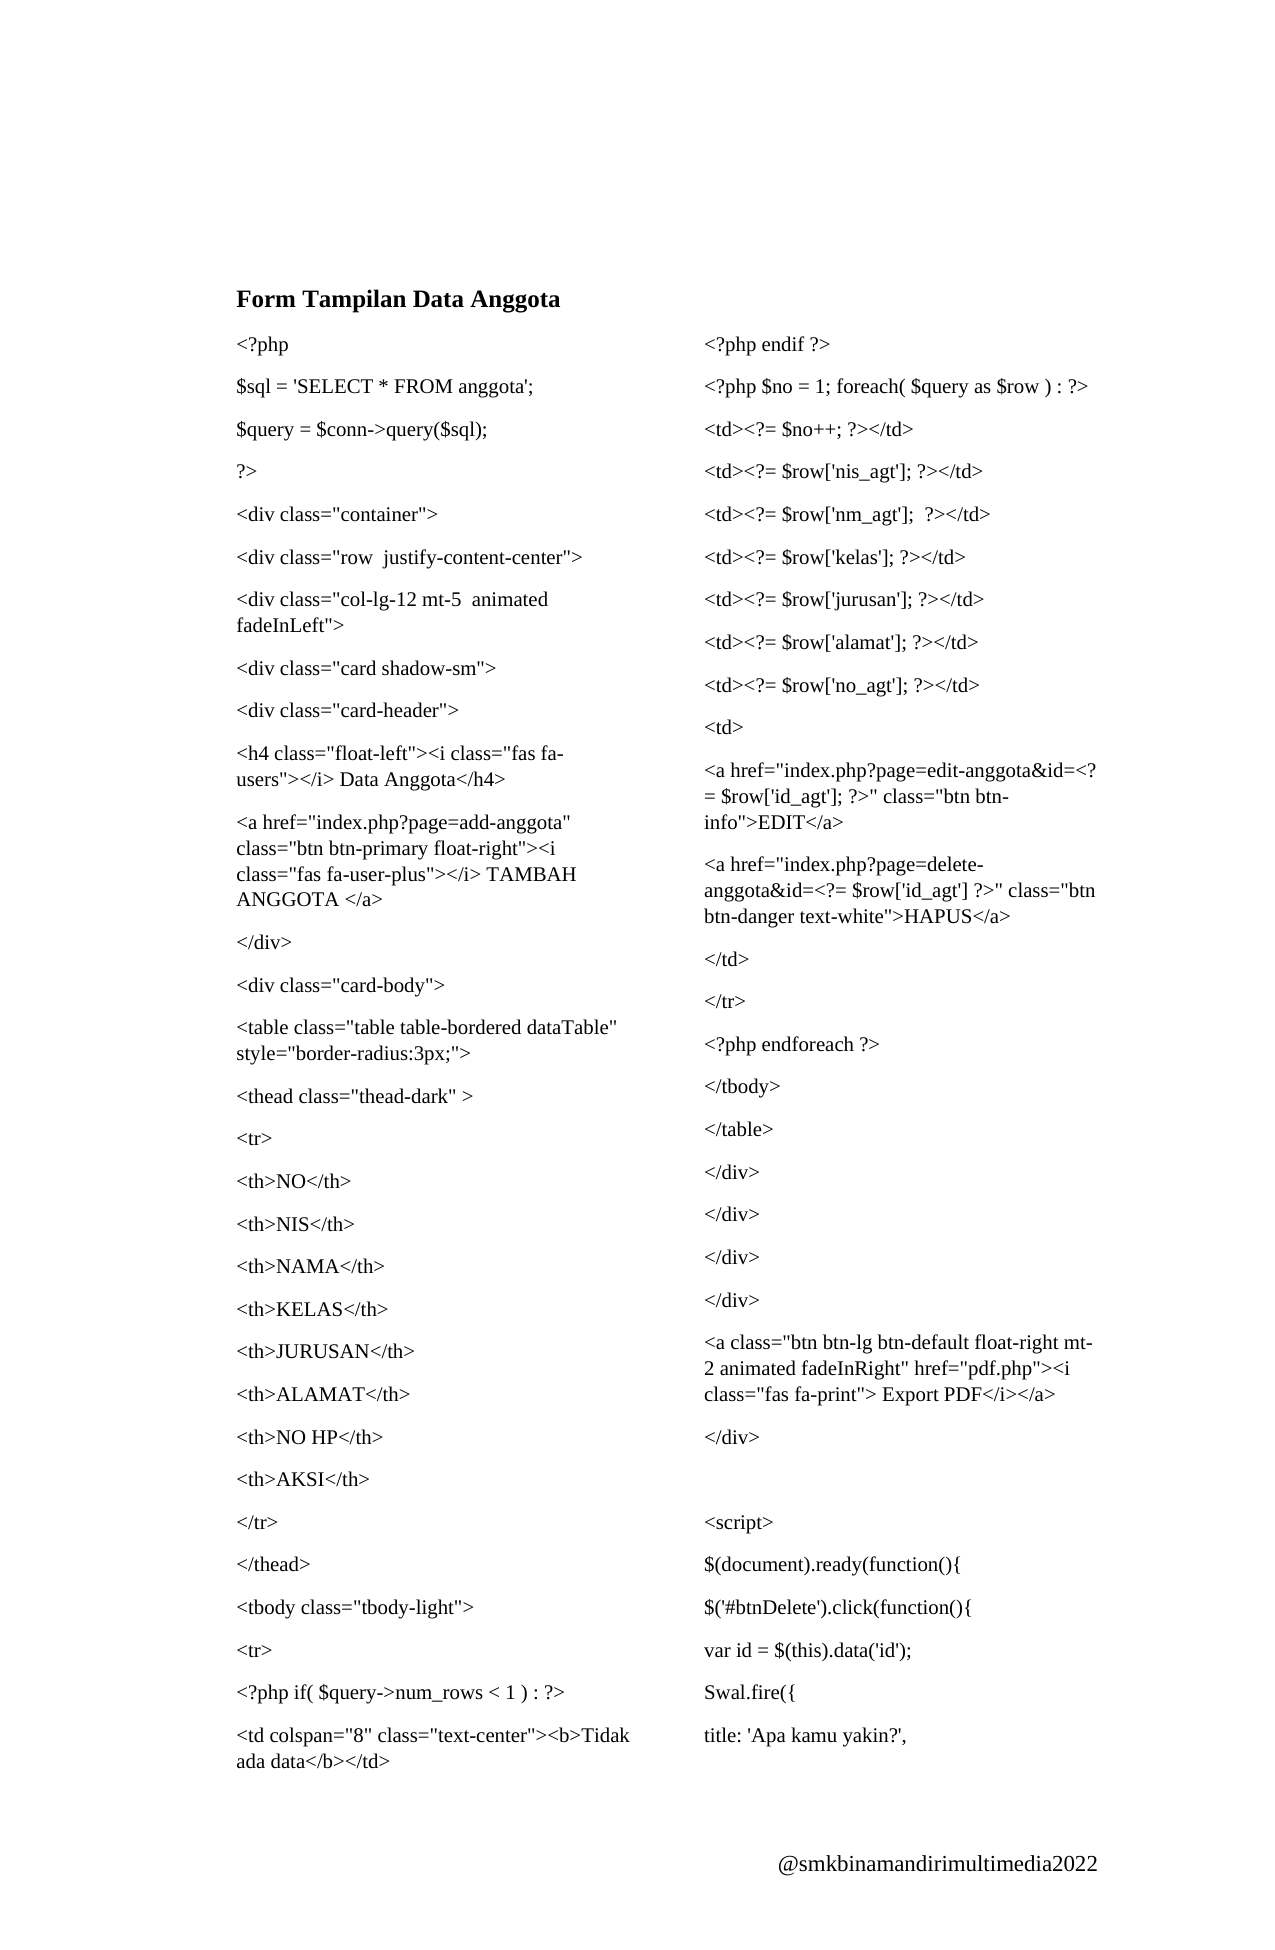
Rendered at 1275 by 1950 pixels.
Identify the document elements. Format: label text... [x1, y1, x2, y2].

text <td><?= $row['alamat']; ?></td> [704, 630, 1098, 654]
text <td><?= $row['nm_agt']; ?></td> [704, 502, 1098, 526]
text </td> [704, 947, 1098, 971]
text <a href="index.php?page=delete-anggota&id=<?= $row['id_agt'] ?>" class="btn btn-danger text-white">HAPUS</a> [704, 852, 1098, 928]
text <div class="card shadow-sm"> [236, 656, 630, 680]
text $(document).ready(function(){ [704, 1552, 1098, 1576]
text <script> [704, 1510, 1098, 1534]
text <th>NO HP</th> [236, 1424, 630, 1449]
text </div> [704, 1245, 1098, 1269]
text <a href="index.php?page=add-anggota" class="btn btn-primary float-right"><i class="fas fa-user-plus"></i> TAMBAH ANGGOTA </a> [236, 809, 630, 911]
text <a href="index.php?page=edit-anggota&id=<?= $row['id_agt']; ?>" class="btn btn-info">EDIT</a> [704, 758, 1098, 834]
text <div class="container"> [236, 502, 630, 526]
text <th>NO</th> [236, 1169, 630, 1193]
text <?php [236, 332, 630, 356]
text <td><?= $no++; ?></td> [704, 417, 1098, 441]
text <?php $no = 1; foreach( $query as $row ) : ?> [704, 374, 1098, 398]
text Form Tampilan Data Anggota [236, 284, 1098, 313]
text <tr> [236, 1126, 630, 1150]
text </div> [704, 1424, 1098, 1449]
text $sql = 'SELECT * FROM anggota'; [236, 374, 630, 398]
text <tr> [236, 1638, 630, 1662]
text </div> [704, 1160, 1098, 1184]
text <th>JURUSAN</th> [236, 1339, 630, 1363]
text </tr> [704, 989, 1098, 1013]
text <th>NIS</th> [236, 1212, 630, 1236]
text <th>AKSI</th> [236, 1467, 630, 1491]
text $('#btnDelete').click(function(){ [704, 1595, 1098, 1619]
text <table class="table table-bordered dataTable" style="border-radius:3px;"> [236, 1015, 630, 1065]
text </table> [704, 1117, 1098, 1141]
text <h4 class="float-left"><i class="fas fa-users"></i> Data Anggota</h4> [236, 741, 630, 791]
text <?php if( $query->num_rows < 1 ) : ?> [236, 1680, 630, 1704]
text <a class="btn btn-lg btn-default float-right mt-2 animated fadeInRight" href="pdf.php"><i class="fas fa-print"> Export PDF</i></a> [704, 1330, 1098, 1406]
text </tbody> [704, 1074, 1098, 1098]
text <th>KELAS</th> [236, 1297, 630, 1321]
text <tbody class="tbody-light"> [236, 1595, 630, 1619]
text <td><?= $row['no_agt']; ?></td> [704, 672, 1098, 697]
text <div class="card-body"> [236, 973, 630, 997]
text </thead> [236, 1552, 630, 1576]
text Swal.fire({ [704, 1680, 1098, 1704]
text <td><?= $row['nis_agt']; ?></td> [704, 459, 1098, 483]
text <?php endif ?> [704, 332, 1098, 356]
text <td colspan="8" class="text-center"><b>Tidak ada data</b></td> [236, 1723, 630, 1773]
text <td> [704, 715, 1098, 739]
text var id = $(this).data('id'); [704, 1638, 1098, 1662]
text <div class="col-lg-12 mt-5 animated fadeInLeft"> [236, 587, 630, 637]
text <td><?= $row['jurusan']; ?></td> [704, 587, 1098, 611]
text <th>ALAMAT</th> [236, 1382, 630, 1406]
text <thead class="thead-dark" > [236, 1084, 630, 1108]
text <td><?= $row['kelas']; ?></td> [704, 545, 1098, 569]
text </div> [704, 1202, 1098, 1226]
text <th>NAMA</th> [236, 1254, 630, 1278]
text </div> [236, 930, 630, 954]
text title: 'Apa kamu yakin?', [704, 1723, 1098, 1747]
text <div class="row justify-content-center"> [236, 545, 630, 569]
text ?> [236, 459, 630, 483]
text </div> [704, 1287, 1098, 1312]
text </tr> [236, 1510, 630, 1534]
text $query = $conn->query($sql); [236, 417, 630, 441]
text <div class="card-header"> [236, 698, 630, 722]
text <?php endforeach ?> [704, 1032, 1098, 1056]
